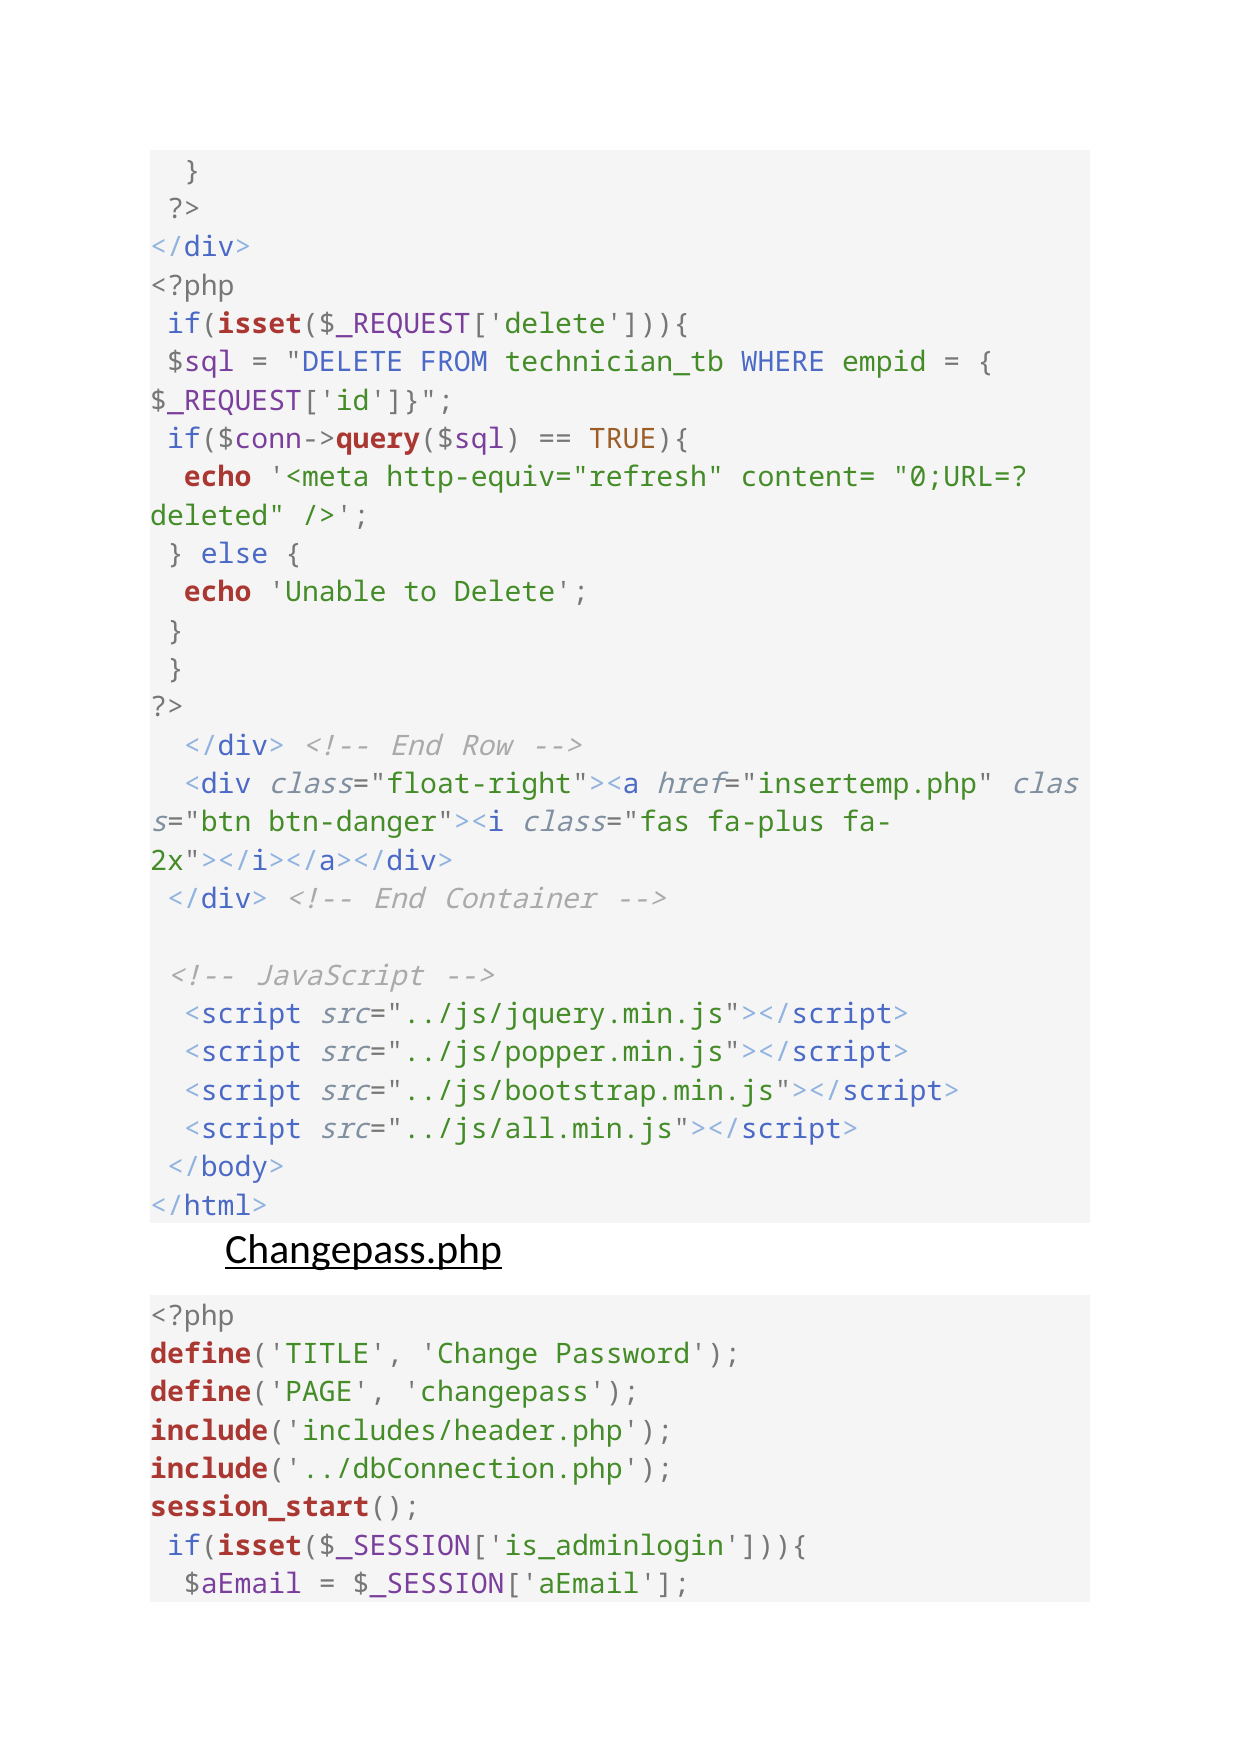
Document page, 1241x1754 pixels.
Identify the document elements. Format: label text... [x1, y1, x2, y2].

text </html> [150, 1185, 1090, 1223]
text } else { [150, 533, 1090, 572]
text if($conn->query($sql) == TRUE){ [150, 418, 1090, 457]
text Changepass.php [150, 1223, 1090, 1274]
text echo '<meta http-equiv="refresh" content= "0;URL=?deleted" />'; [150, 457, 1090, 533]
text ?> [150, 188, 1090, 227]
text } [150, 648, 1090, 687]
text </div> <!-- End Container --> [150, 878, 1090, 917]
text echo 'Unable to Delete'; [150, 572, 1090, 610]
text <script src="../js/popper.min.js"></script> [150, 1032, 1090, 1070]
text </div> <!-- End Row --> [150, 725, 1090, 763]
text $aEmail = $_SESSION['aEmail']; [150, 1563, 1090, 1602]
text <!-- JavaScript --> [150, 955, 1090, 993]
text </div> [150, 227, 1090, 265]
text $sql = "DELETE FROM technician_tb WHERE empid = {$_REQUEST['id']}"; [150, 342, 1090, 418]
text include('../dbConnection.php'); [150, 1448, 1090, 1487]
text </body> [150, 1147, 1090, 1185]
text ?> [150, 687, 1090, 725]
text define('PAGE', 'changepass'); [150, 1372, 1090, 1410]
text if(isset($_SESSION['is_adminlogin'])){ [150, 1525, 1090, 1563]
text <div class="float-right"><a href="insertemp.php" class="btn btn-danger"><i class="fas fa-plus fa-2x"></i></a></div> [150, 763, 1090, 878]
text <script src="../js/jquery.min.js"></script> [150, 993, 1090, 1032]
text <script src="../js/bootstrap.min.js"></script> [150, 1070, 1090, 1108]
text define('TITLE', 'Change Password'); [150, 1333, 1090, 1372]
text include('includes/header.php'); [150, 1410, 1090, 1448]
text } [150, 610, 1090, 648]
text session_start(); [150, 1487, 1090, 1525]
text } [150, 150, 1090, 188]
text <?php [150, 1295, 1090, 1333]
text <script src="../js/all.min.js"></script> [150, 1108, 1090, 1147]
text if(isset($_REQUEST['delete'])){ [150, 303, 1090, 342]
text <?php [150, 265, 1090, 303]
